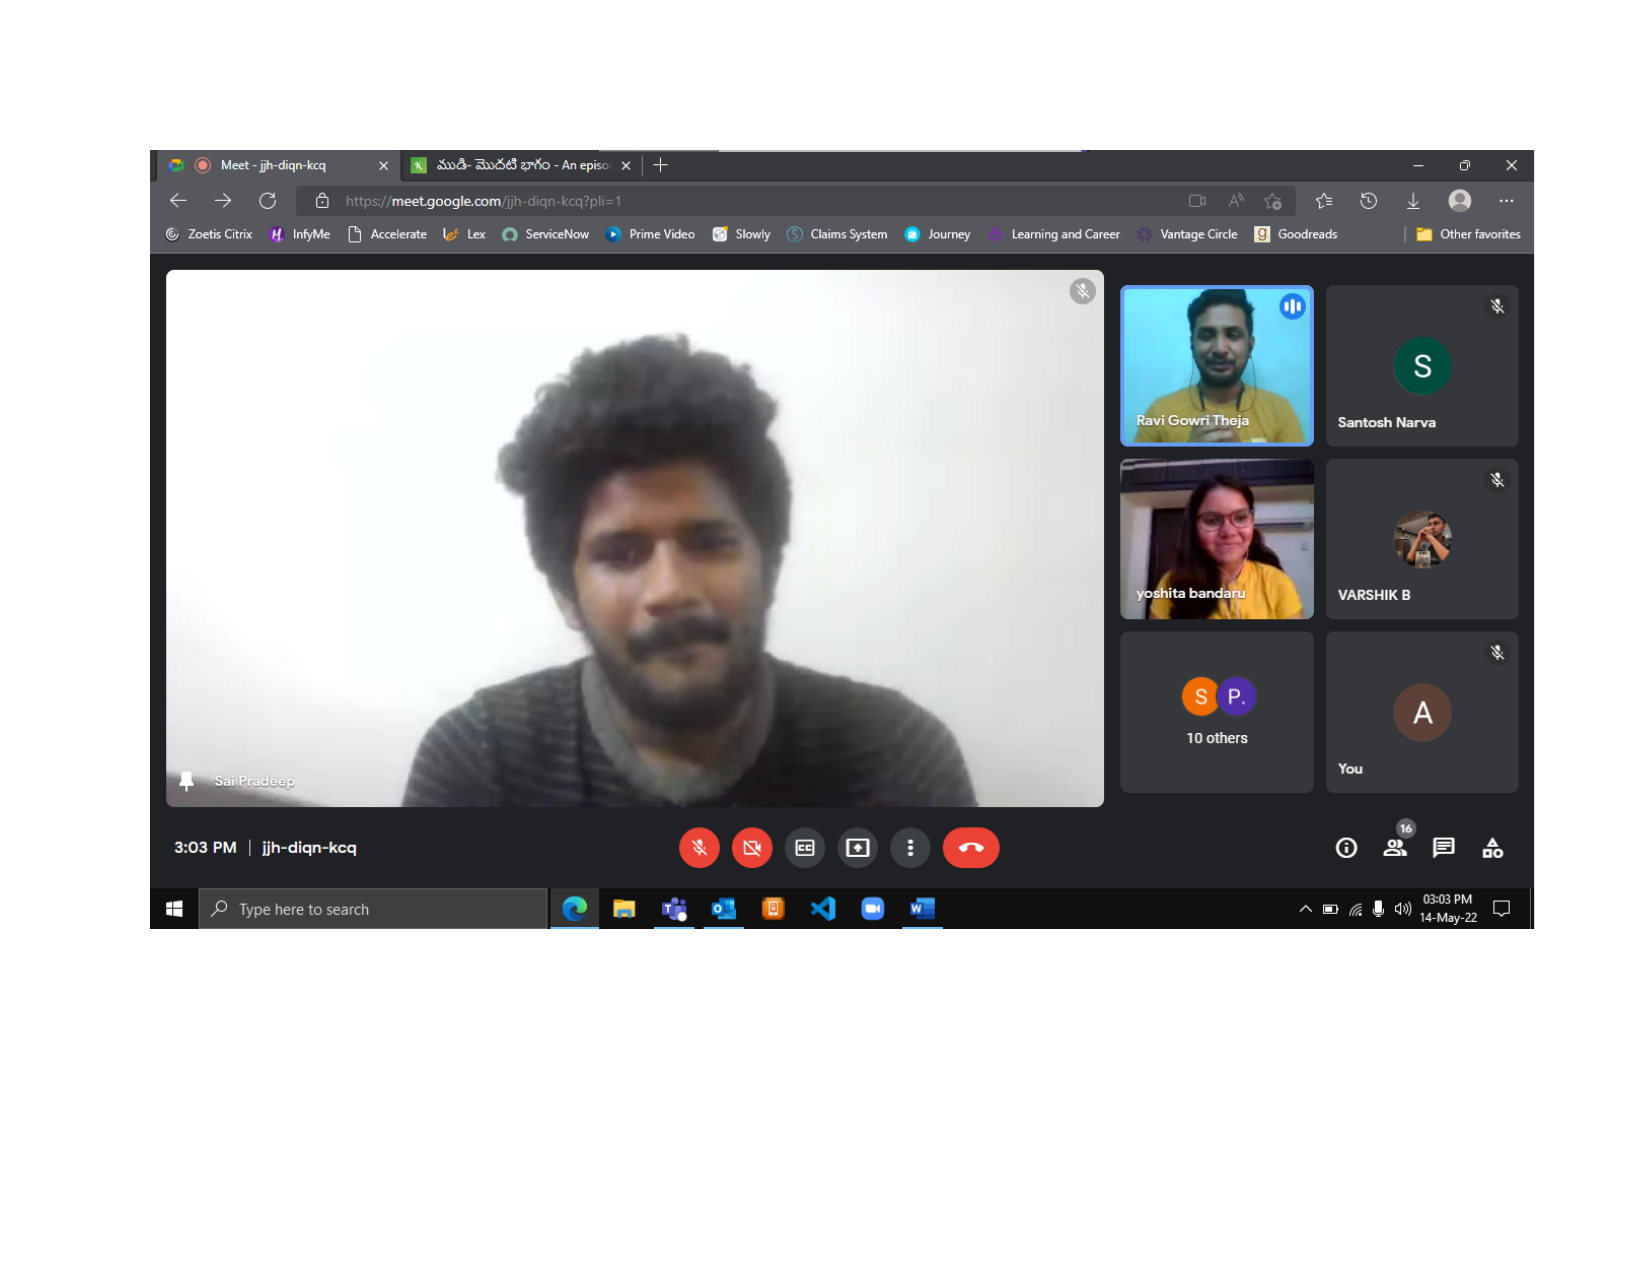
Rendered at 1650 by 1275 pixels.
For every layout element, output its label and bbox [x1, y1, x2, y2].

picture [150, 150, 1535, 929]
